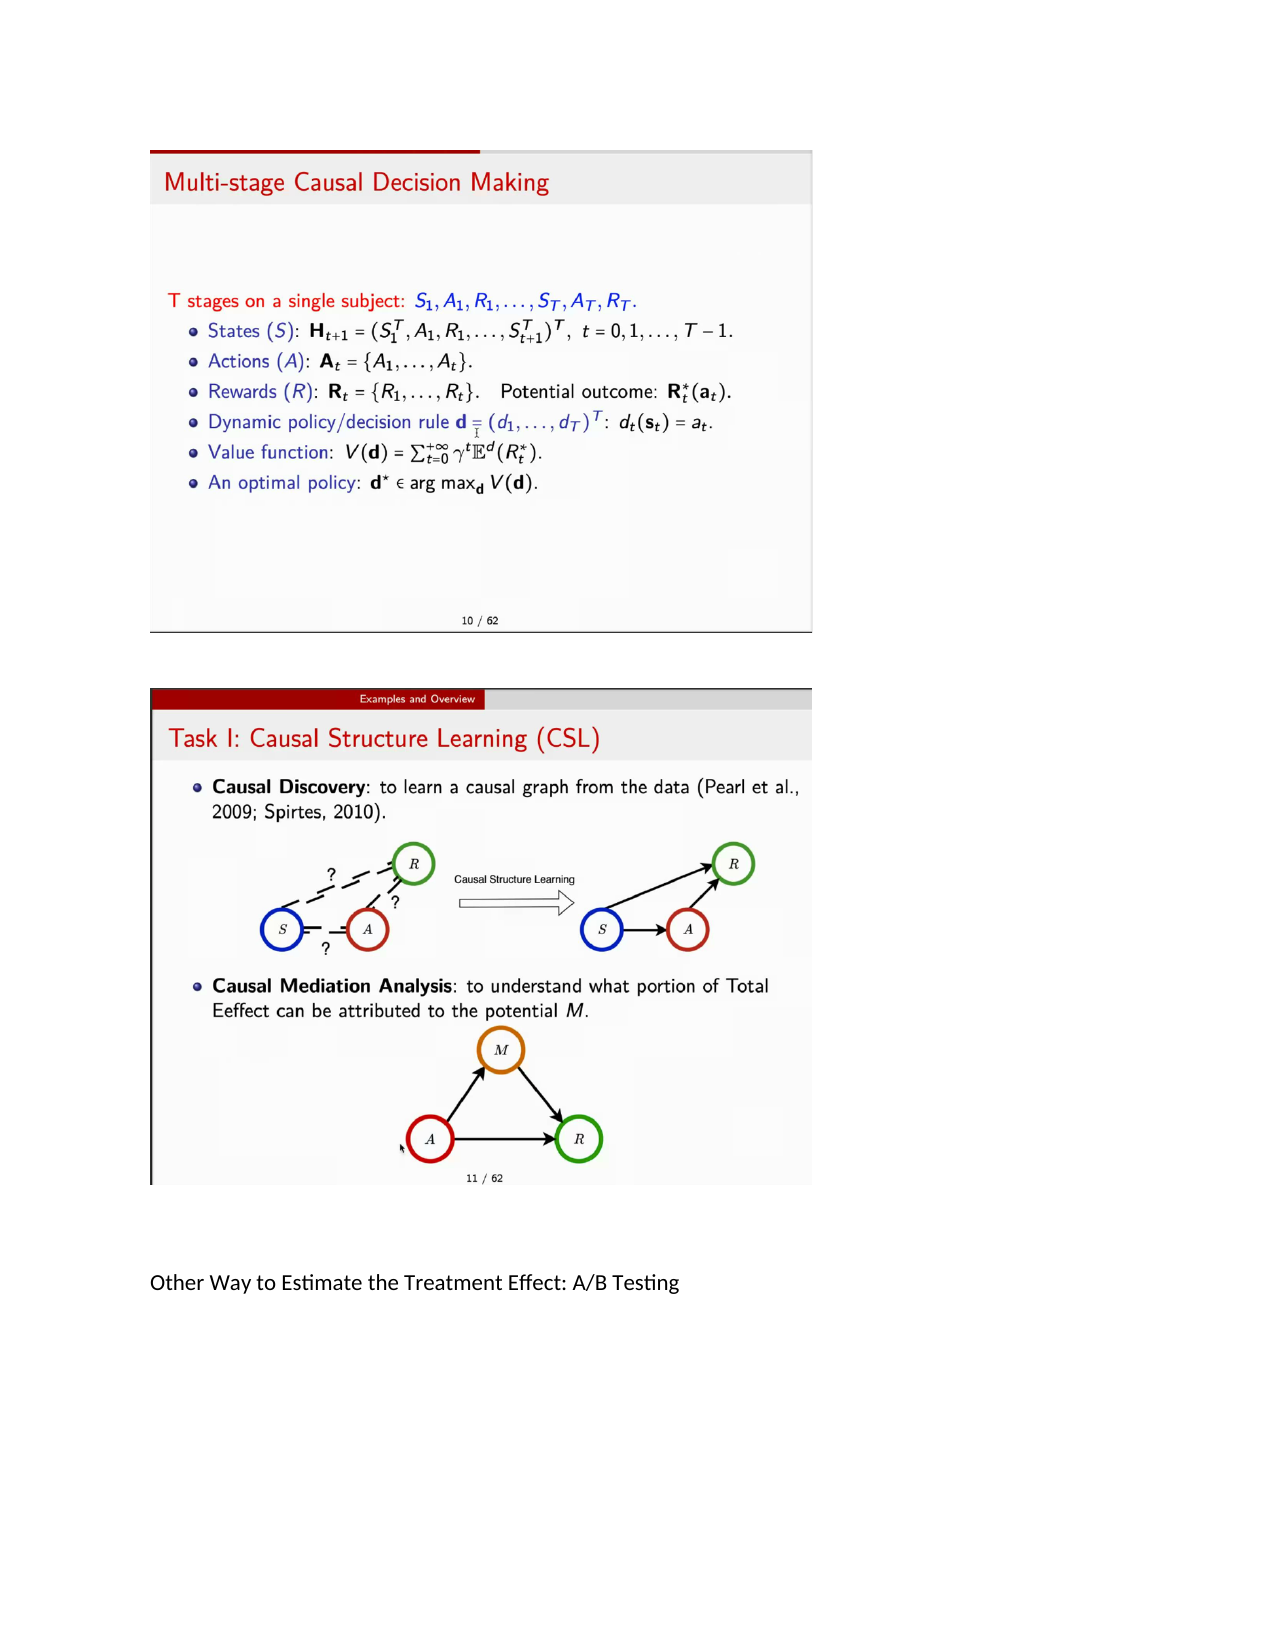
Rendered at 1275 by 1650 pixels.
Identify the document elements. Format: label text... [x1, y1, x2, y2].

text Other Way to Estimate the Treatment Effect: A/B Testing [150, 1268, 1125, 1297]
picture [150, 688, 812, 1185]
picture [150, 150, 813, 633]
